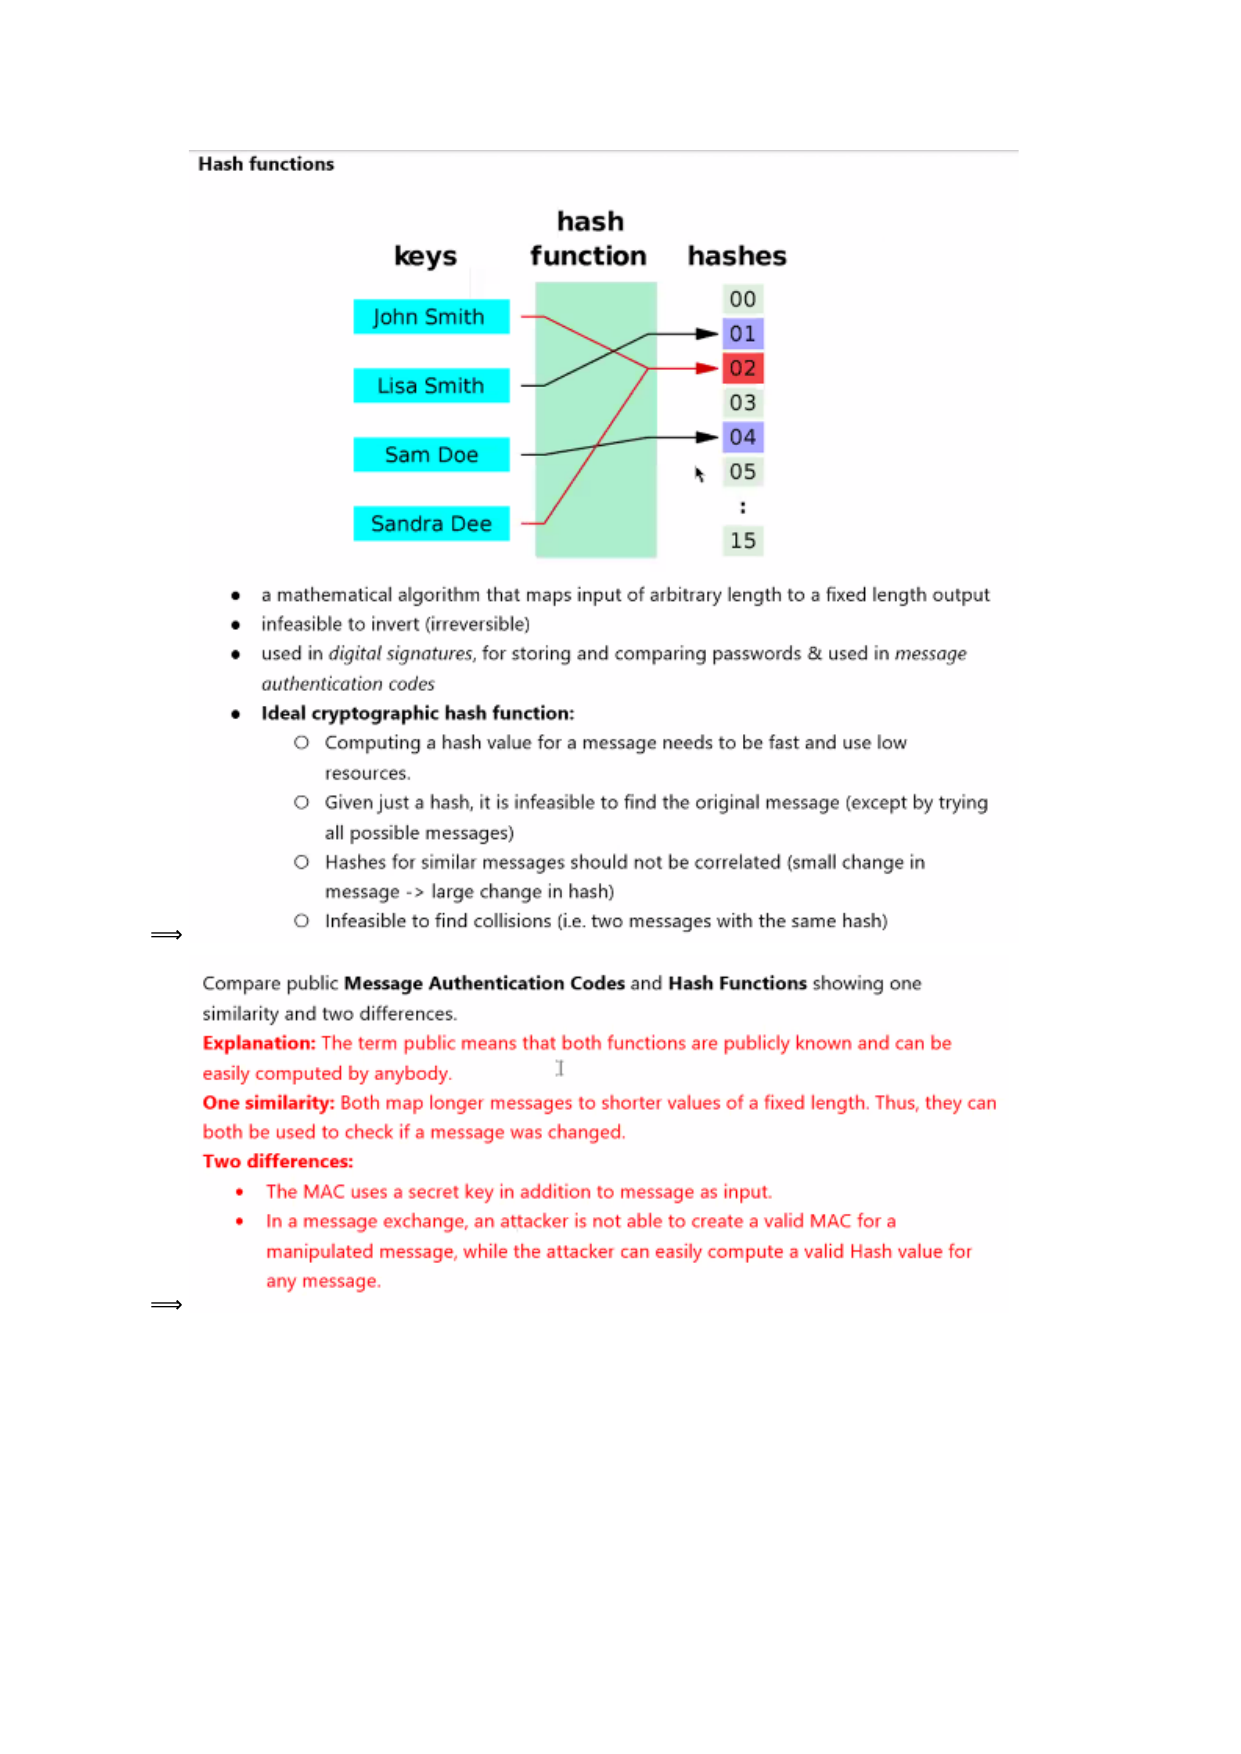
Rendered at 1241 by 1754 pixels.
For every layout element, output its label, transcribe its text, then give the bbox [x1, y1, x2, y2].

picture [188, 150, 1019, 943]
picture [188, 955, 1010, 1313]
